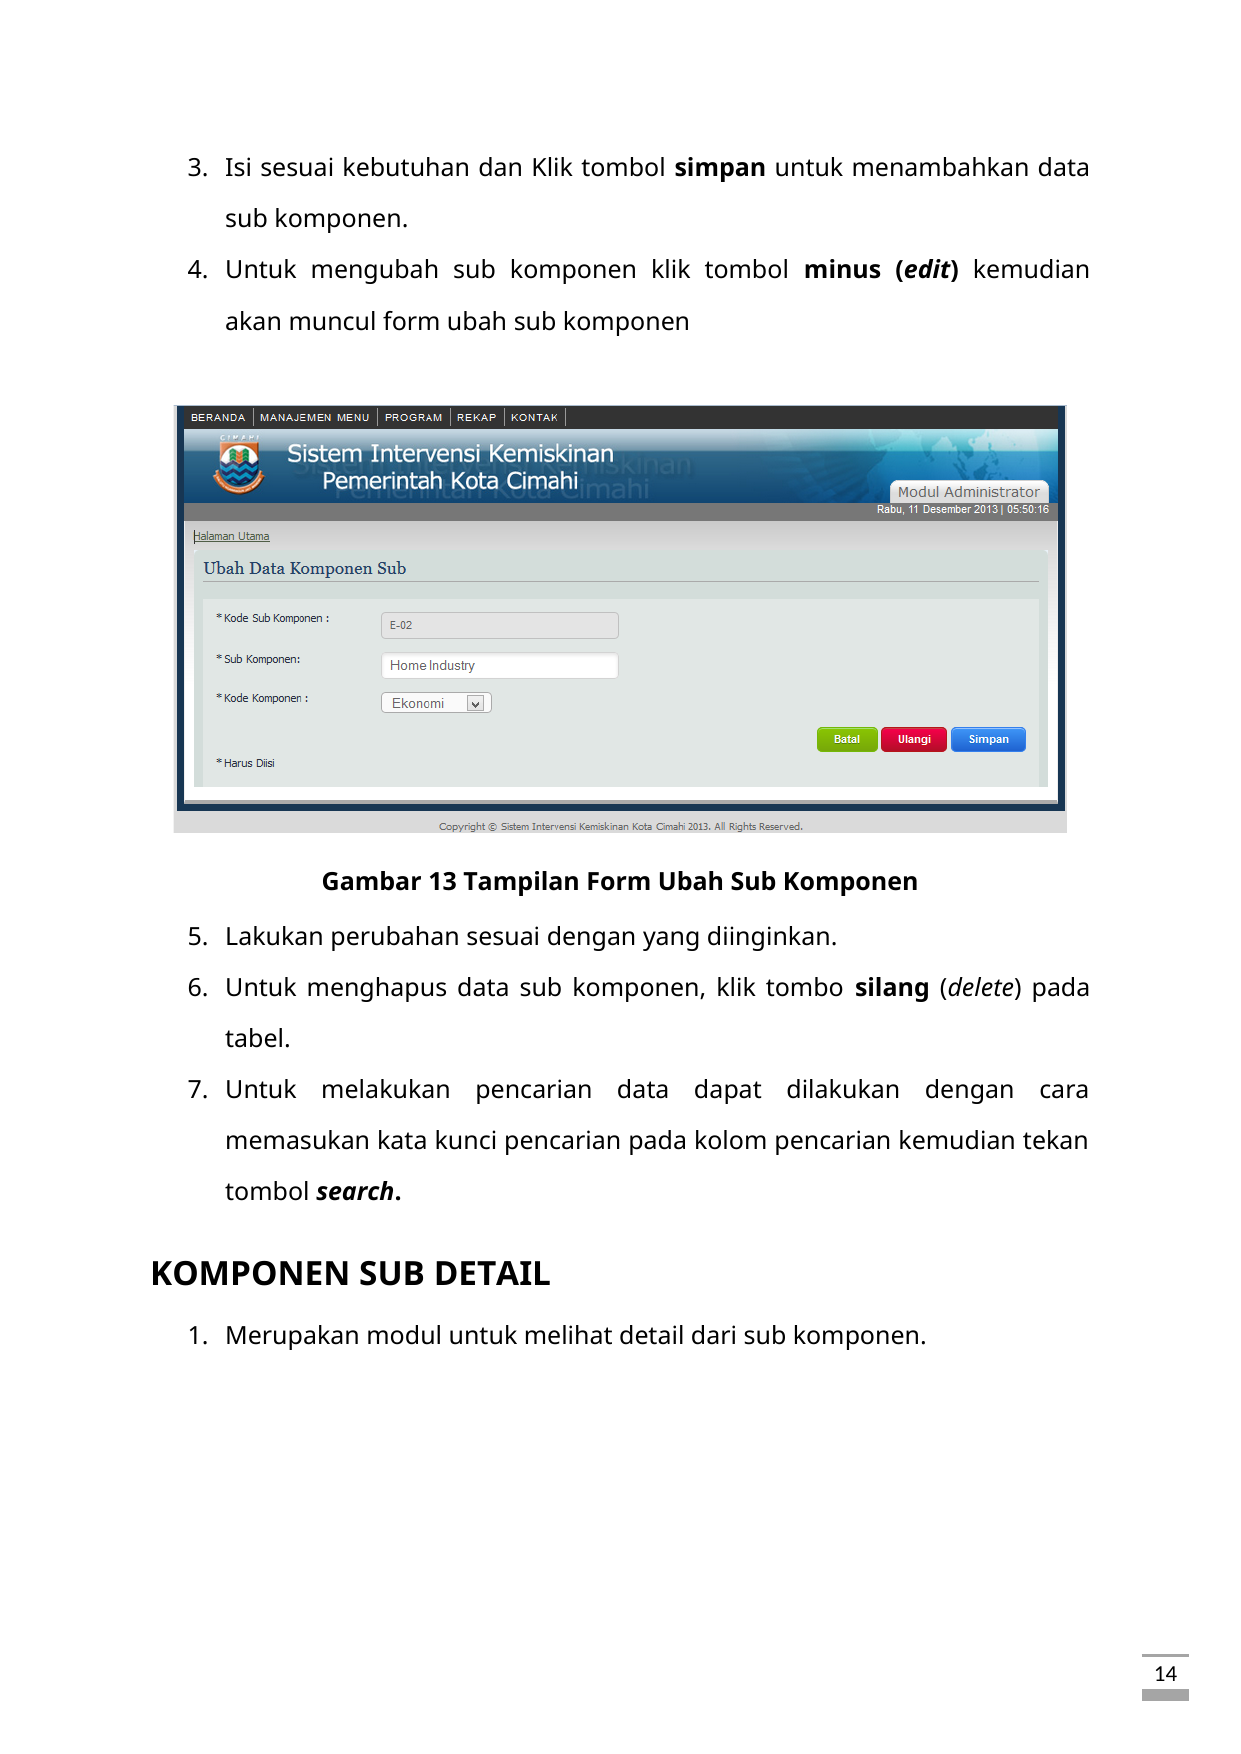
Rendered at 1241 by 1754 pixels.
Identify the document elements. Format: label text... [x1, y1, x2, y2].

list Isi sesuai kebutuhan dan Klik tombol simpan untuk menambahkan data sub komponen. [187, 150, 1090, 235]
text Gambar 13 Tampilan Form Ubah Sub Komponen [150, 863, 1090, 897]
list Untuk menghapus data sub komponen, klik tombo silang (delete) pada tabel. [187, 969, 1090, 1054]
picture [173, 405, 1067, 833]
subtitle KOMPONEN SUB DETAIL [150, 1249, 1090, 1295]
list Untuk mengubah sub komponen klik tombol minus (edit) kemudian akan muncul form ubah sub komponen [187, 252, 1090, 337]
list Untuk melakukan pencarian data dapat dilakukan dengan cara memasukan kata kunci pencarian pada kolom pencarian kemudian tekan tombol search. [187, 1071, 1090, 1207]
list Merupakan modul untuk melihat detail dari sub komponen. [187, 1317, 1090, 1352]
list Lakukan perubahan sesuai dengan yang diinginkan. [187, 918, 1090, 952]
